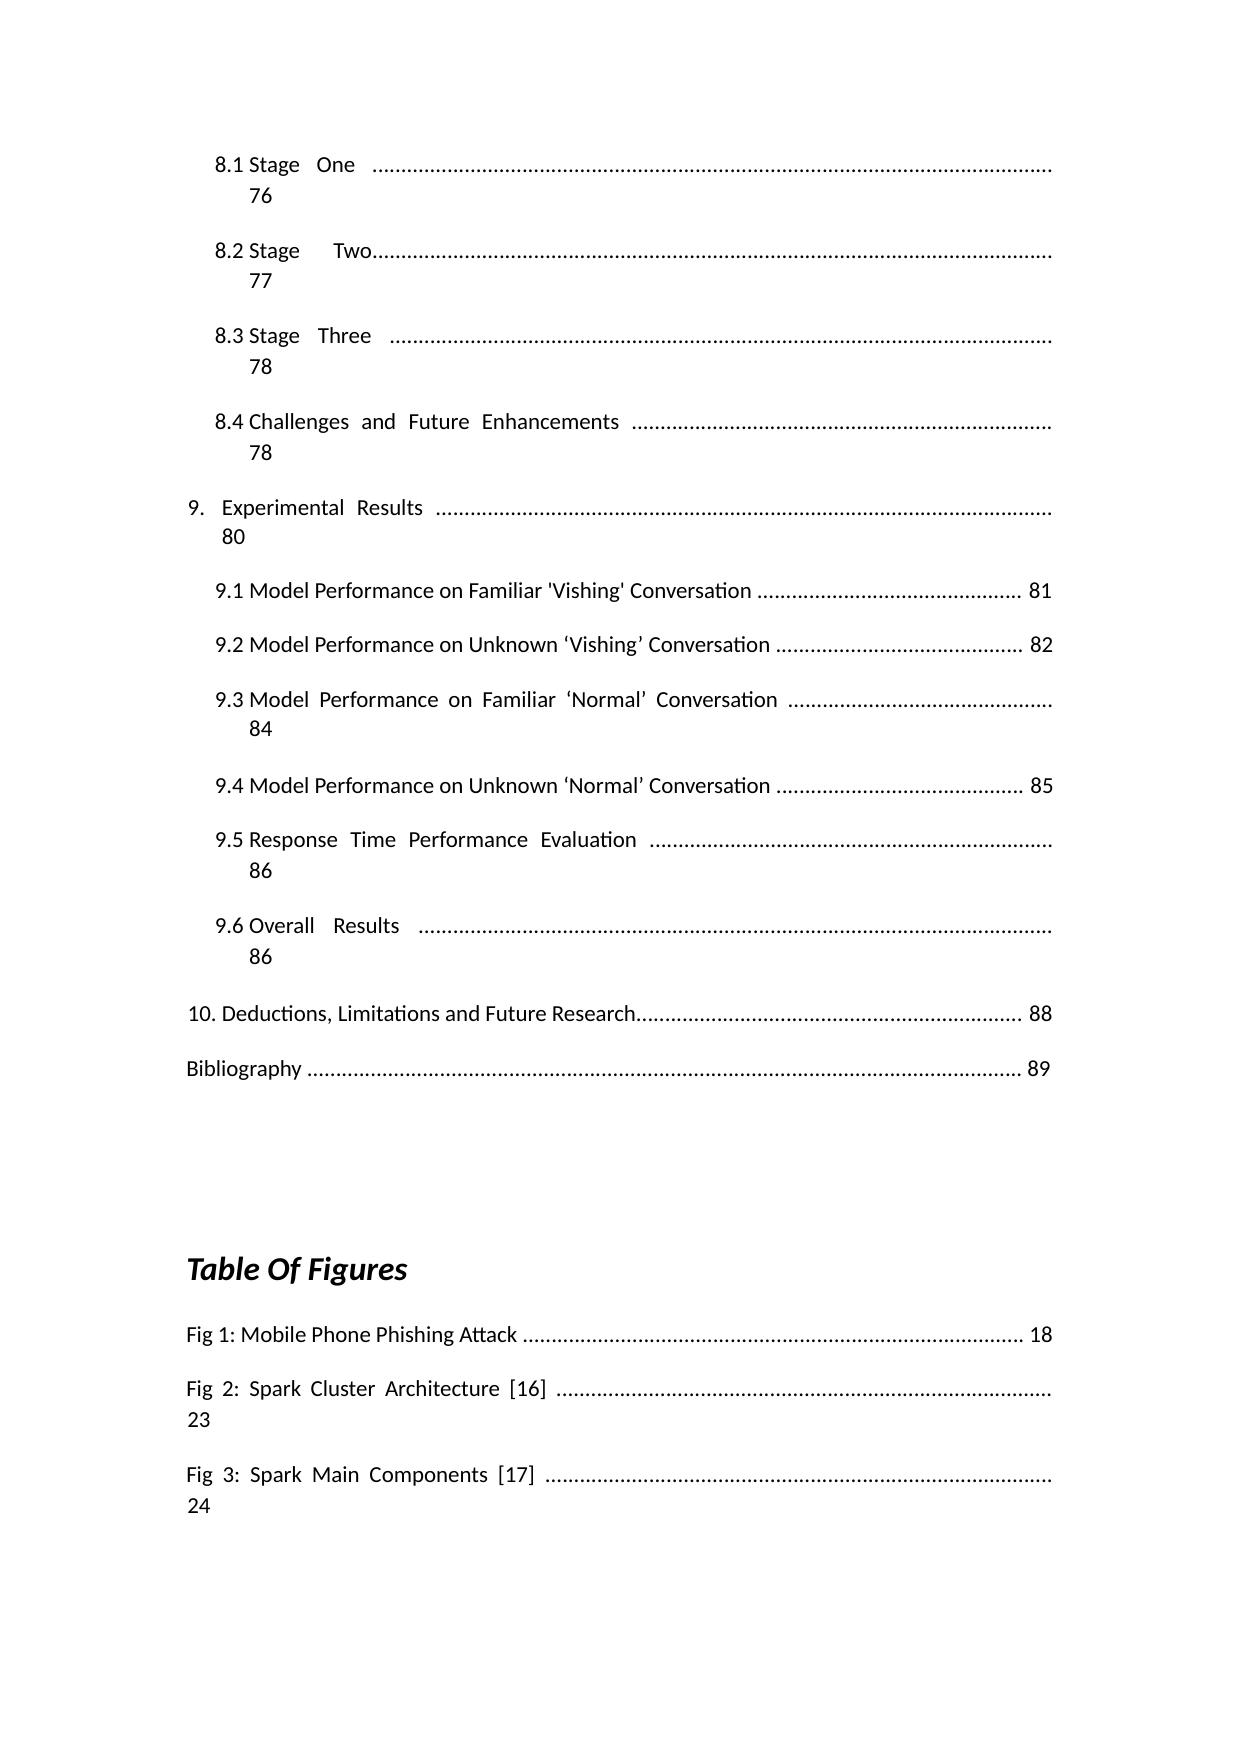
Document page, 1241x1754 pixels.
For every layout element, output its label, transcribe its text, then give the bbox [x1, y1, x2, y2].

list Model Performance on Unknown ‘Vishing’ Conversation ........................................... 82 [214, 631, 1054, 658]
list Stage Two...................................................................................................................... 77 [214, 236, 1054, 295]
subtitle Table Of Figures [186, 1248, 1129, 1289]
text Bibliography ............................................................................................................................ 89 [186, 1054, 1054, 1082]
list Stage One ...................................................................................................................... 76 [214, 150, 1054, 209]
list Experimental Results ........................................................................................................... 80 [187, 493, 1054, 550]
list Overall Results .............................................................................................................. 86 [214, 911, 1054, 971]
text Fig 1: Mobile Phone Phishing Attack ....................................................................................... 18 [186, 1320, 1054, 1348]
list Stage Three ................................................................................................................... 78 [214, 321, 1054, 381]
list Challenges and Future Enhancements ......................................................................... 78 [214, 407, 1054, 467]
list Model Performance on Familiar 'Vishing' Conversation .............................................. 81 [214, 576, 1054, 604]
list Response Time Performance Evaluation ...................................................................... 86 [214, 826, 1054, 885]
list Model Performance on Familiar ‘Normal’ Conversation .............................................. 84 [214, 685, 1054, 742]
text Fig 3: Spark Main Components [17] ........................................................................................ 24 [186, 1460, 1054, 1519]
list Model Performance on Unknown ‘Normal’ Conversation ........................................... 85 [214, 769, 1054, 799]
text Fig 2: Spark Cluster Architecture [16] ...................................................................................... 23 [186, 1374, 1054, 1434]
list Deductions, Limitations and Future Research................................................................... 88 [187, 997, 1054, 1028]
